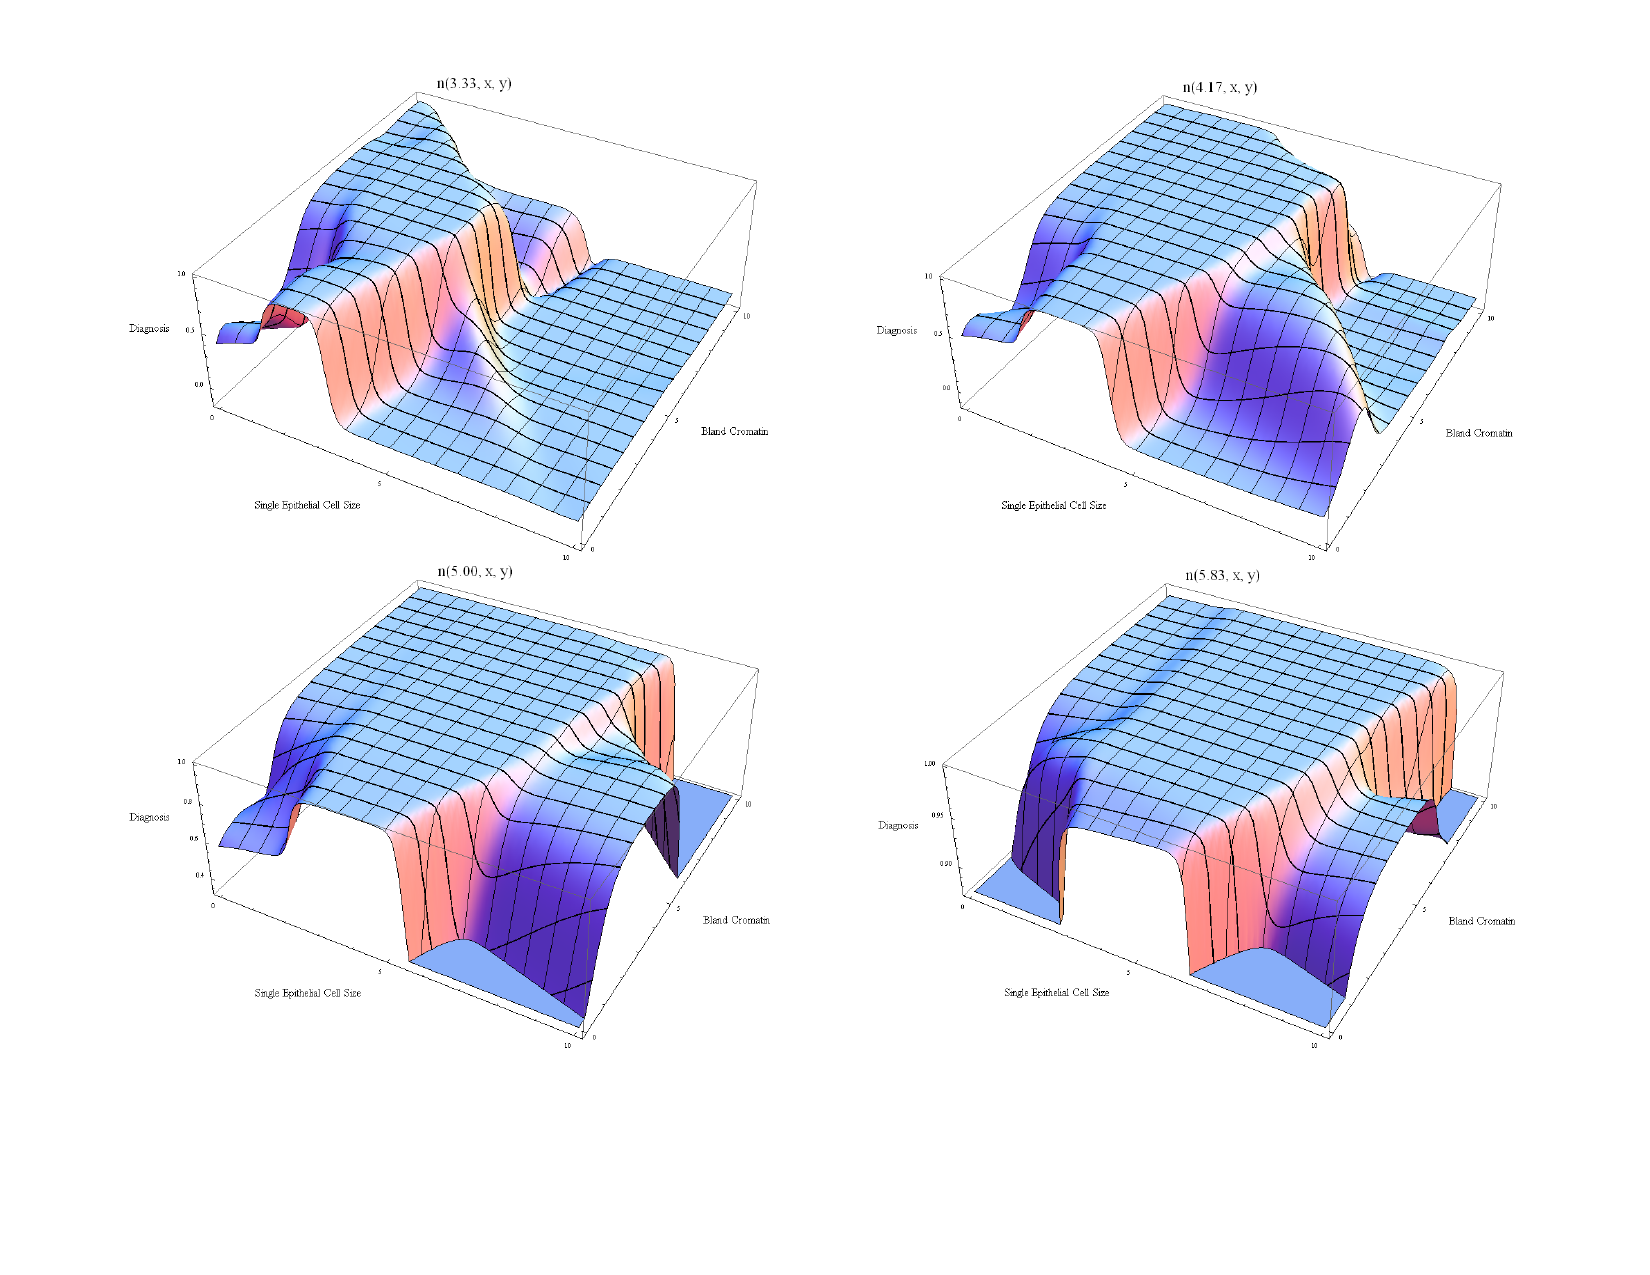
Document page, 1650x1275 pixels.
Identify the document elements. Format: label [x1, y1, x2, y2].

picture [75, 75, 1570, 1051]
